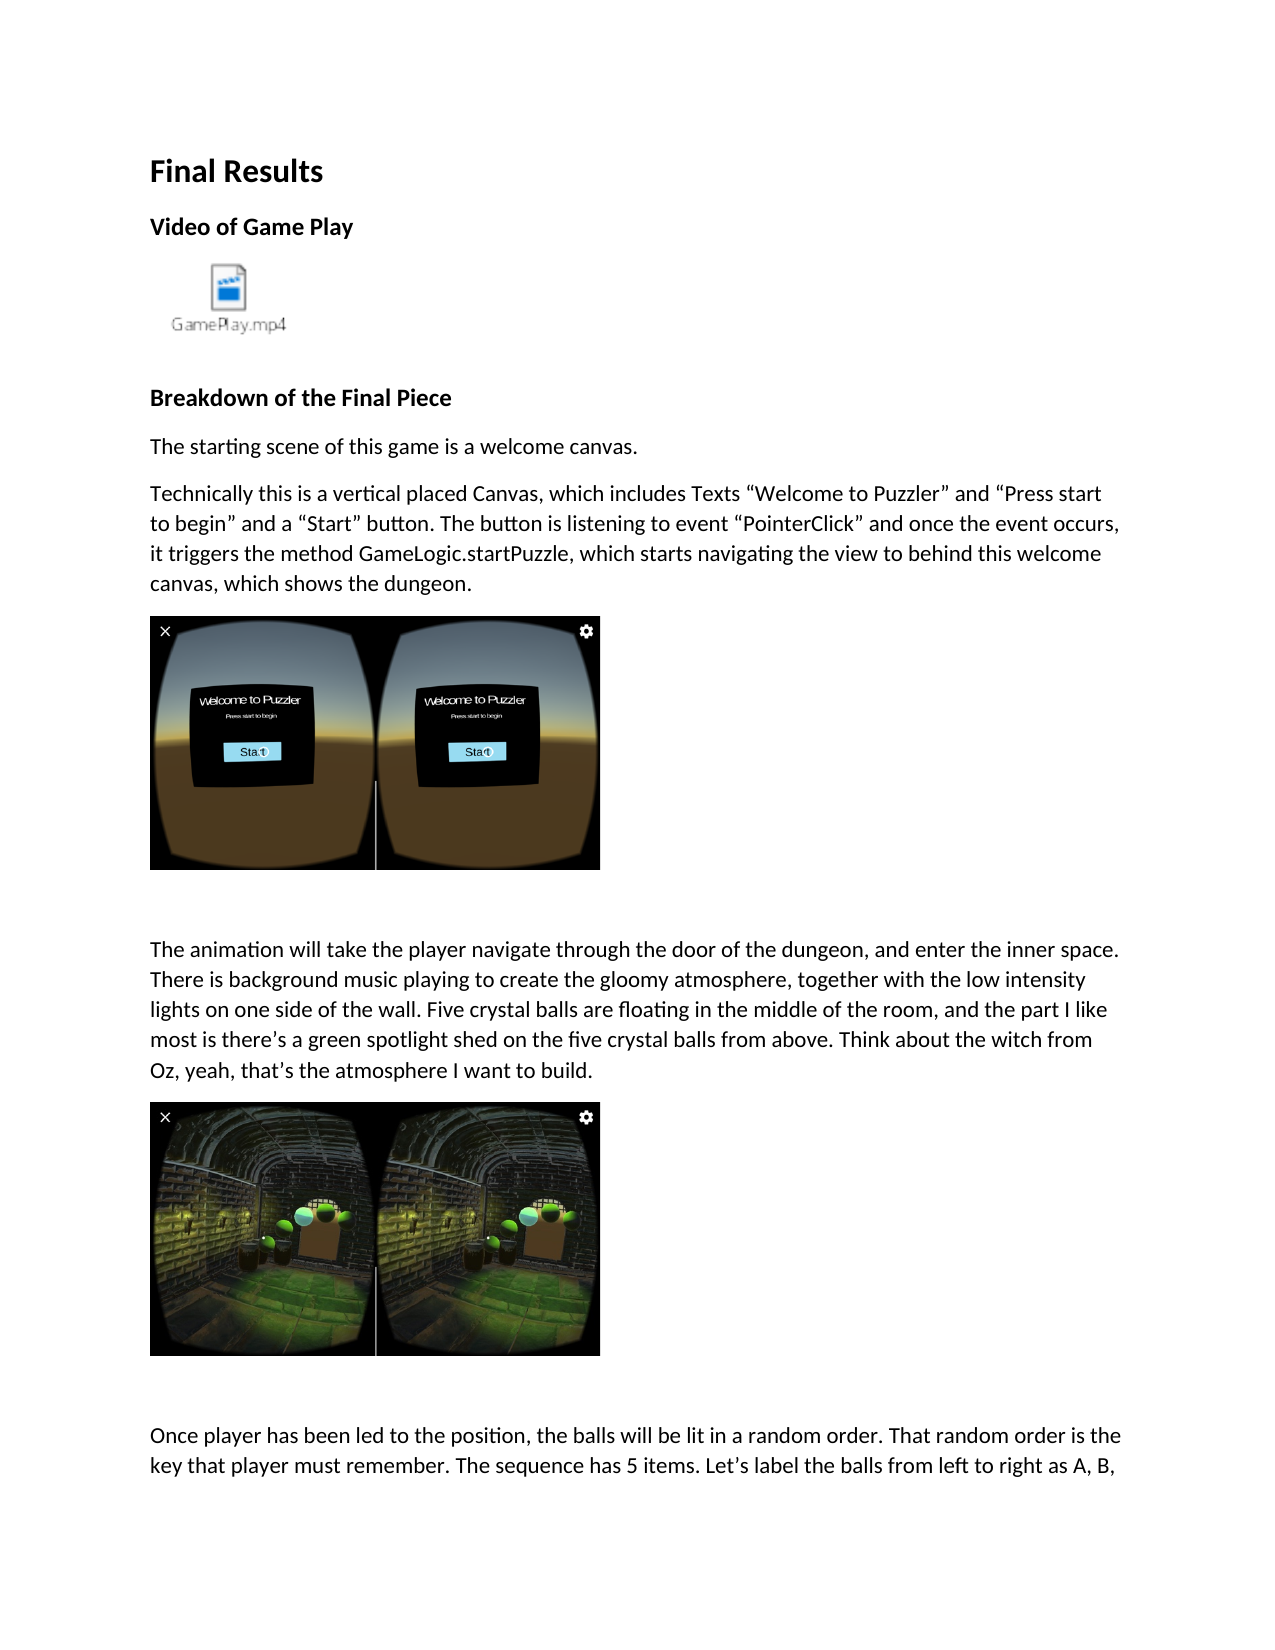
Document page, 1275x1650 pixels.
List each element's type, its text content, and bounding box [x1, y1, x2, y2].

picture [150, 616, 600, 870]
picture [150, 1102, 600, 1356]
text The starting scene of this game is a welcome canvas. [150, 432, 1125, 460]
text Final Results [150, 150, 1125, 191]
text Breakdown of the Final Piece [150, 382, 1125, 413]
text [150, 1421, 1125, 1479]
text The animation will take the player navigate through the door of the dungeon, and enter the inner space. There is background music playing to create the gloomy atmosphere, together with the low intensity lights on one side of the wall. Five crystal balls are floating in the middle of the room, and the part I like most is there’s a green spotlight shed on the five crystal balls from above. Think about the witch from Oz, yeah, that’s the atmosphere I want to build. [150, 935, 1125, 1084]
text Technically this is a vertical placed Canvas, which includes Texts “Welcome to Puzzler” and “Press start to begin” and a “Start” button. The button is listening to event “PointerClick” and once the event occurs, it triggers the method GameLogic.startPuzzle, which starts navigating the view to behind this welcome canvas, which shows the dungeon. [150, 479, 1125, 597]
text Video of Game Play [150, 211, 1125, 241]
